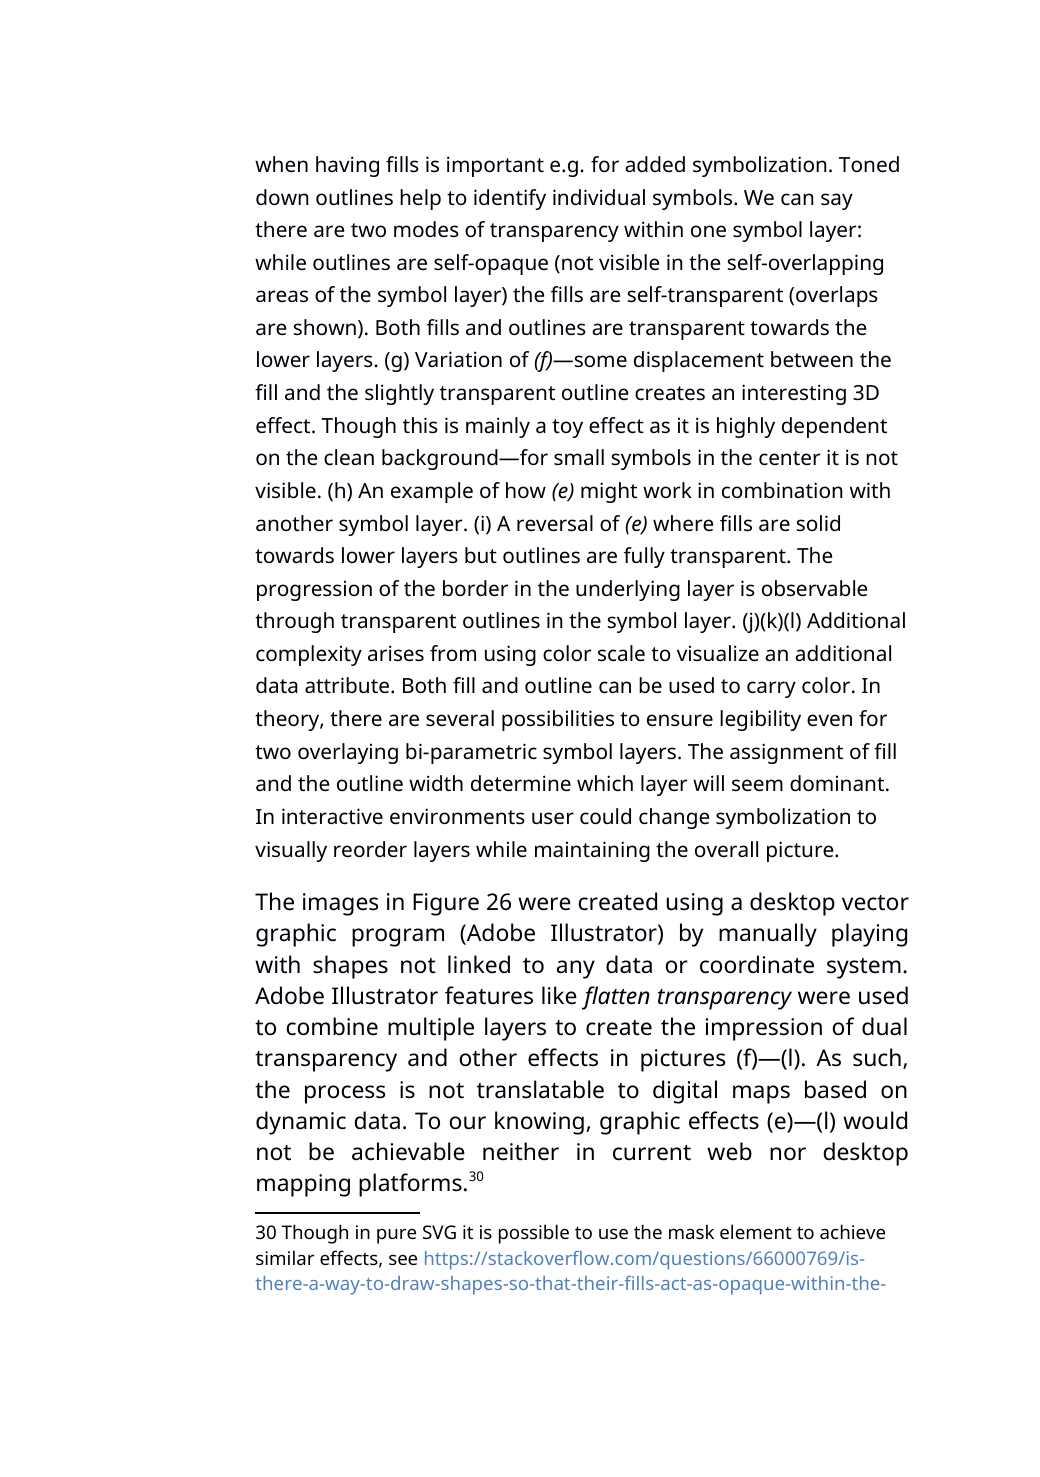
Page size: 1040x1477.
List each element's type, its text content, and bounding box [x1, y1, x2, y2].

text The images in Figure 26 were created using a desktop vector graphic program (Adobe Illustrator) by manually playing with shapes not linked to any data or coordinate system. Adobe Illustrator features like flatten transparency were used to combine multiple layers to create the impression of dual transparency and other effects in pictures (f)—(l). As such, the process is not translatable to digital maps based on dynamic data. To our knowing, graphic effects (e)—(l) would not be achievable neither in current web nor desktop mapping platforms. [255, 886, 910, 1198]
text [255, 150, 910, 863]
